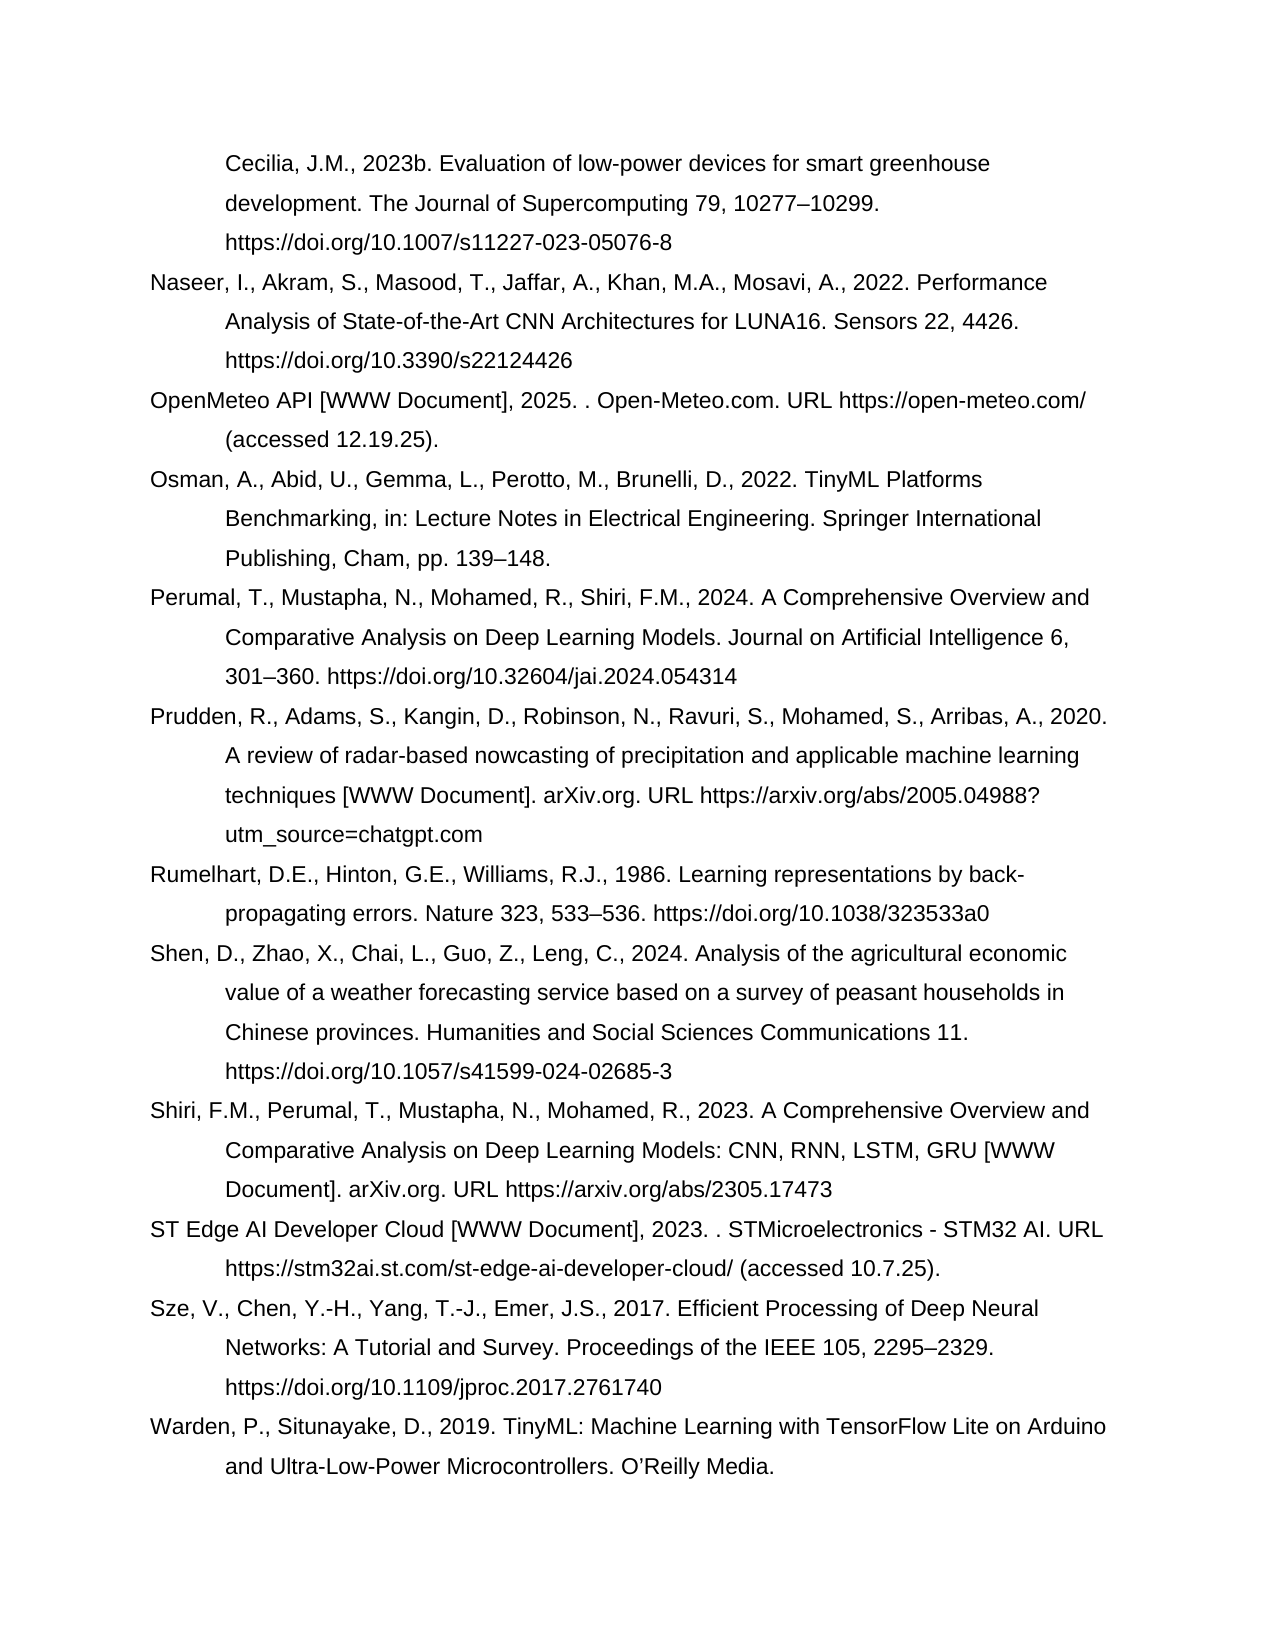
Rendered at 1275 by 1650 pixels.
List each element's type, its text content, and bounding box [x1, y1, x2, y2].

text Sze, V., Chen, Y.-H., Yang, T.-J., Emer, J.S., 2017. Efficient Processing of Deep Neural Networks: A Tutorial and Survey. Proceedings of the IEEE 105, 2295–2329. https://doi.org/10.1109/jproc.2017.2761740 [150, 1295, 1125, 1400]
text Perumal, T., Mustapha, N., Mohamed, R., Shiri, F.M., 2024. A Comprehensive Overview and Comparative Analysis on Deep Learning Models. Journal on Artificial Intelligence 6, 301–360. https://doi.org/10.32604/jai.2024.054314 [150, 584, 1125, 689]
text Shen, D., Zhao, X., Chai, L., Guo, Z., Leng, C., 2024. Analysis of the agricultural economic value of a weather forecasting service based on a survey of peasant households in Chinese provinces. Humanities and Social Sciences Communications 11. https://doi.org/10.1057/s41599-024-02685-3 [150, 939, 1125, 1084]
text Rumelhart, D.E., Hinton, G.E., Williams, R.J., 1986. Learning representations by back-propagating errors. Nature 323, 533–536. https://doi.org/10.1038/323533a0 [150, 861, 1125, 926]
text Prudden, R., Adams, S., Kangin, D., Robinson, N., Ravuri, S., Mohamed, S., Arribas, A., 2020. A review of radar-based nowcasting of precipitation and applicable machine learning techniques [WWW Document]. arXiv.org. URL https://arxiv.org/abs/2005.04988?utm_source=chatgpt.com [150, 703, 1125, 847]
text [150, 150, 1125, 255]
text Naseer, I., Akram, S., Masood, T., Jaffar, A., Khan, M.A., Mosavi, A., 2022. Performance Analysis of State-of-the-Art CNN Architectures for LUNA16. Sensors 22, 4426. https://doi.org/10.3390/s22124426 [150, 268, 1125, 374]
text Osman, A., Abid, U., Gemma, L., Perotto, M., Brunelli, D., 2022. TinyML Platforms Benchmarking, in: Lecture Notes in Electrical Engineering. Springer International Publishing, Cham, pp. 139–148. [150, 466, 1125, 571]
text Warden, P., Situnayake, D., 2019. TinyML: Machine Learning with TensorFlow Lite on Arduino and Ultra-Low-Power Microcontrollers. O’Reilly Media. [150, 1413, 1125, 1479]
text OpenMeteo API [WWW Document], 2025. . Open-Meteo.com. URL https://open-meteo.com/ (accessed 12.19.25). [150, 387, 1125, 453]
text Shiri, F.M., Perumal, T., Mustapha, N., Mohamed, R., 2023. A Comprehensive Overview and Comparative Analysis on Deep Learning Models: CNN, RNN, LSTM, GRU [WWW Document]. arXiv.org. URL https://arxiv.org/abs/2305.17473 [150, 1097, 1125, 1203]
text ST Edge AI Developer Cloud [WWW Document], 2023. . STMicroelectronics - STM32 AI. URL https://stm32ai.st.com/st-edge-ai-developer-cloud/ (accessed 10.7.25). [150, 1216, 1125, 1282]
